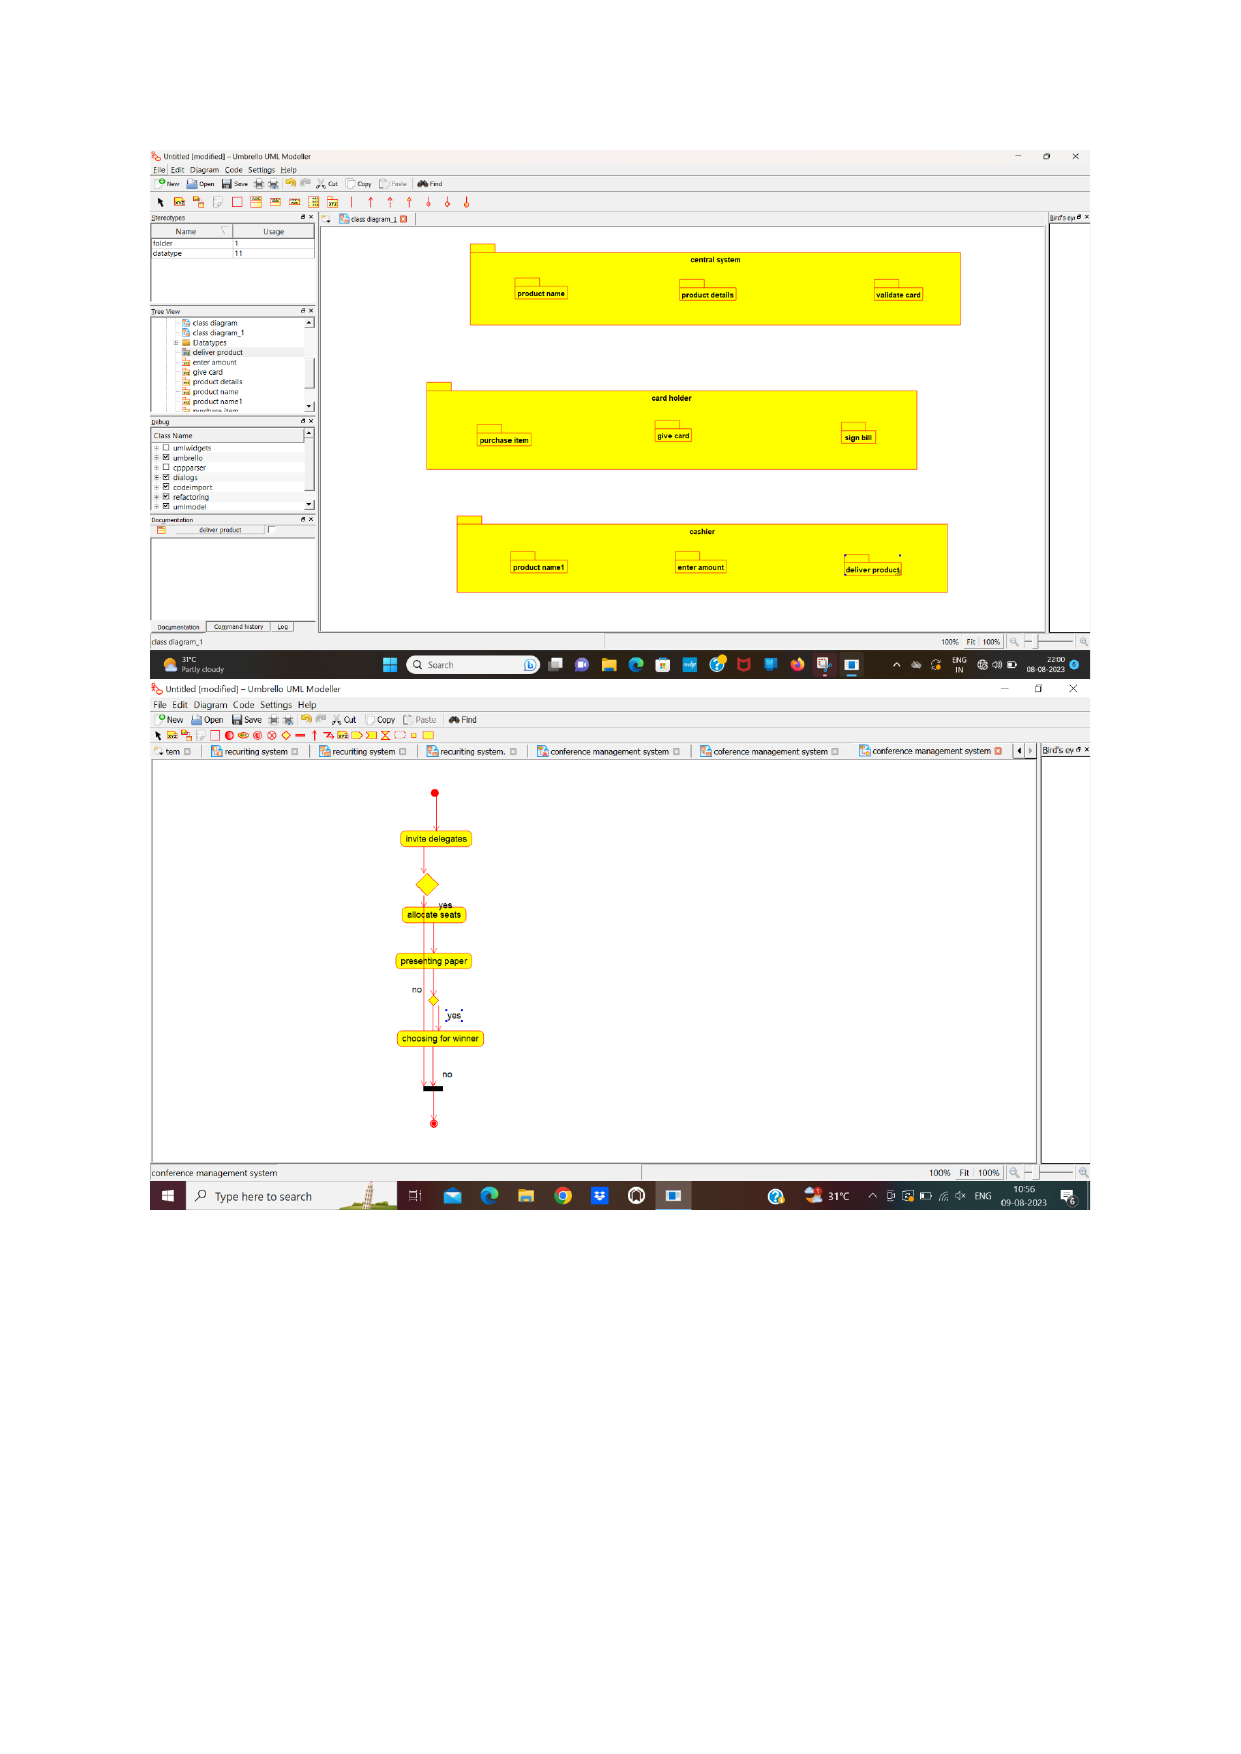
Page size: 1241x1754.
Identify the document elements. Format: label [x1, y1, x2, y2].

picture [150, 681, 1091, 1210]
picture [150, 150, 1091, 679]
